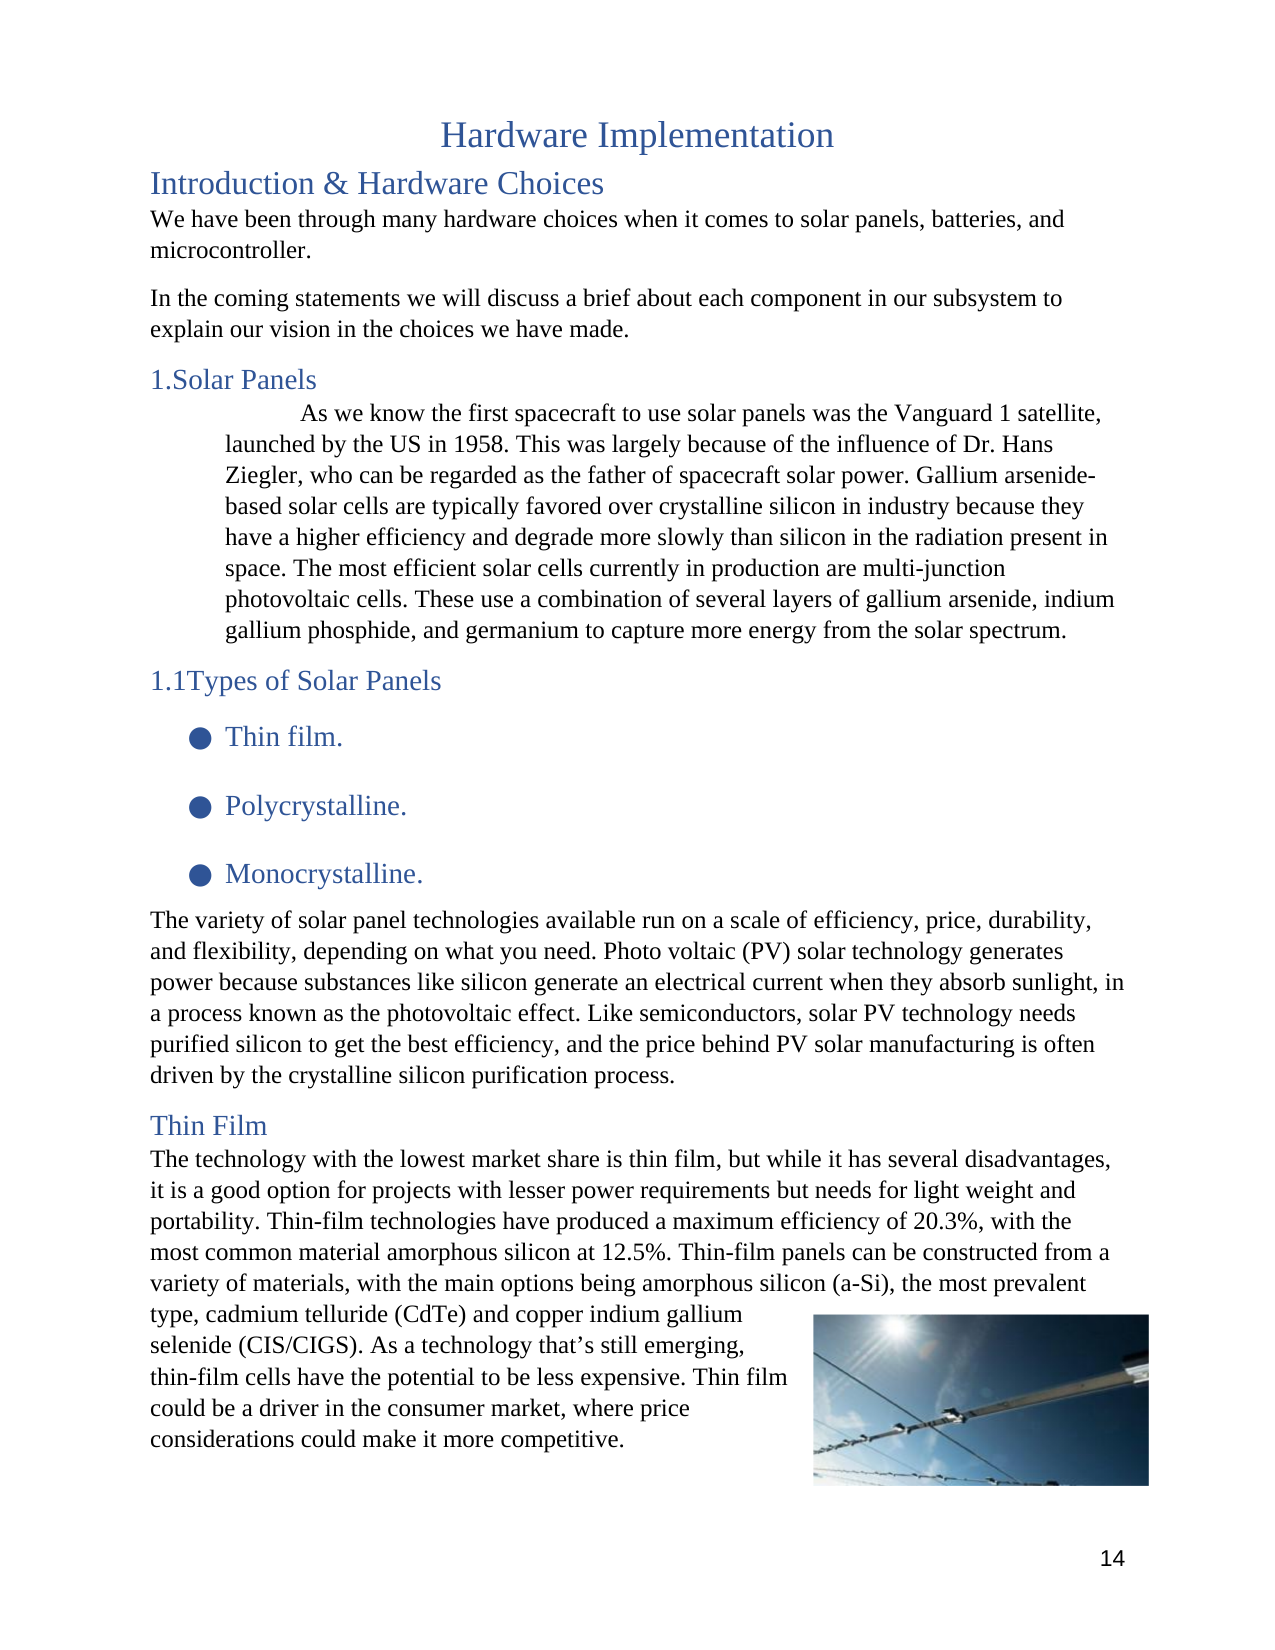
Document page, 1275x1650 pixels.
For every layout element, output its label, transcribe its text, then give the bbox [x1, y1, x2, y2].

text The technology with the lowest market share is thin film, but while it has several disadvantages, it is a good option for projects with lesser power requirements but needs for light weight and portability. Thin-film technologies have produced a maximum efficiency of 20.3%, with the most common material amorphous silicon at 12.5%. Thin-film panels can be constructed from a variety of materials, with the main options being amorphous silicon (a-Si), the most prevalent type, cadmium telluride (CdTe) and copper indium gallium selenide (CIS/CIGS). As a technology that’s still emerging, thin-film cells have the potential to be less expensive. Thin film could be a driver in the consumer market, where price considerations could make it more competitive. [150, 1144, 1125, 1452]
text In the coming statements we will discuss a brief about each component in our subsystem to explain our vision in the choices we have made. [150, 283, 1125, 343]
text We have been through many hardware choices when it comes to solar panels, batteries, and microcontroller. [150, 204, 1125, 264]
subtitle Monocrystalline. [187, 841, 1125, 901]
text The variety of solar panel technologies available run on a scale of efficiency, price, durability, and flexibility, depending on what you need. Photo voltaic (PV) solar technology generates power because substances like silicon generate an electrical current when they absorb sunlight, in a process known as the photovoltaic effect. Like semiconductors, solar PV technology needs purified silicon to get the best efficiency, and the price behind PV solar manufacturing is often driven by the crystalline silicon purification process. [150, 905, 1125, 1089]
subtitle 1.Solar Panels [150, 362, 1125, 396]
text As we know the first spacecraft to use solar panels was the Vanguard 1 satellite, launched by the US in 1958. This was largely because of the influence of Dr. Hans Ziegler, who can be regarded as the father of spacecraft solar power. Gallium arsenide-based solar cells are typically favored over crystalline silicon in industry because they have a higher efficiency and degrade more slowly than silicon in the radiation present in space. The most efficient solar cells currently in production are multi-junction photovoltaic cells. These use a combination of several layers of gallium arsenide, indium gallium phosphide, and germanium to capture more energy from the solar spectrum. [225, 398, 1125, 644]
picture [814, 1315, 1148, 1485]
subtitle 1.1Types of Solar Panels [150, 663, 1125, 697]
subtitle Thin Film [150, 1108, 1125, 1142]
subtitle Polycrystalline. [187, 772, 1125, 832]
subtitle Introduction & Hardware Choices [150, 163, 1125, 202]
subtitle Hardware Implementation [150, 112, 1125, 156]
subtitle Thin film. [187, 703, 1125, 763]
